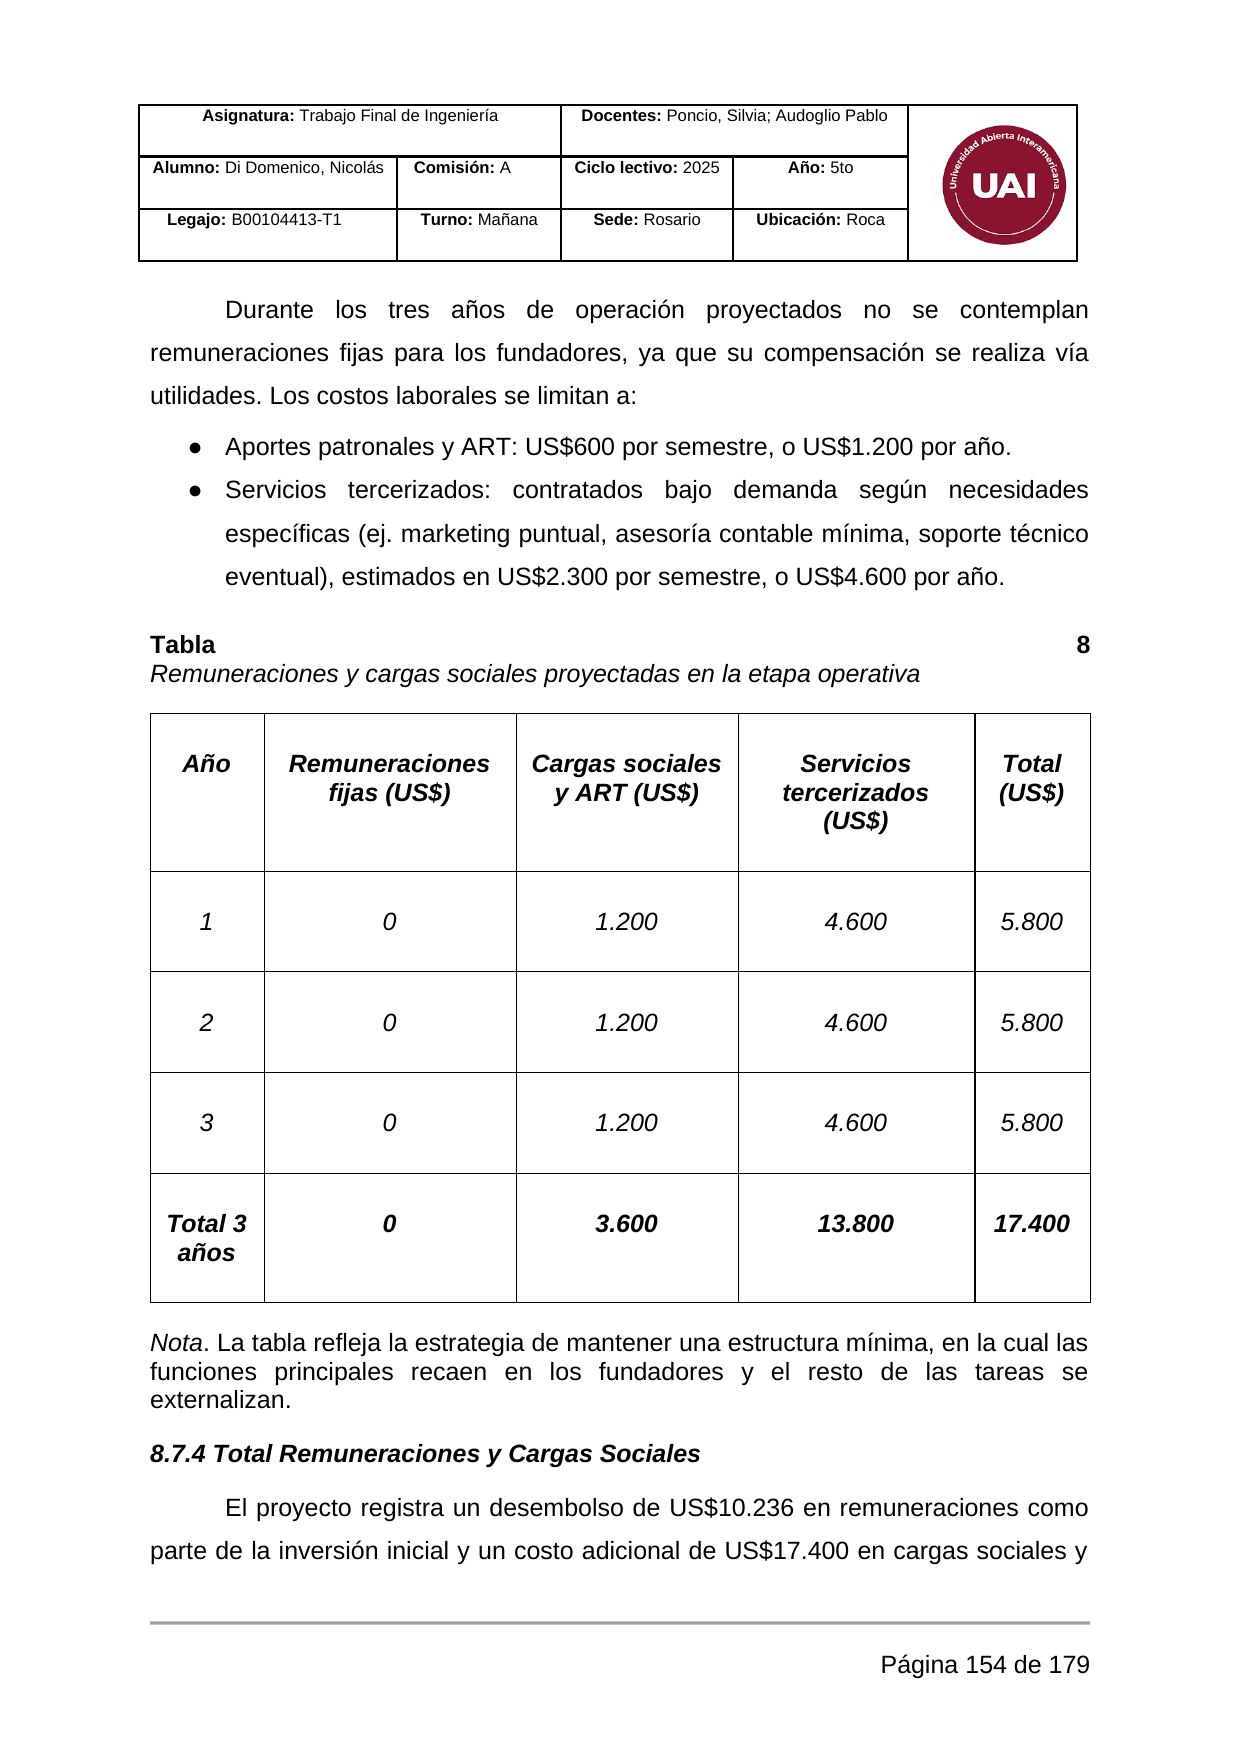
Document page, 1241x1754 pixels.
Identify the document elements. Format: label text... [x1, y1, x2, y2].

table_cell 0 [265, 972, 516, 1072]
table_cell 5.800 [976, 1073, 1090, 1172]
table_cell 1 [151, 872, 264, 971]
table_cell 1.200 [517, 1073, 738, 1172]
table_cell Total 3 años [151, 1174, 264, 1302]
table_cell 2 [151, 972, 264, 1072]
table_cell 17.400 [976, 1174, 1090, 1302]
table_cell 3.600 [517, 1174, 738, 1302]
table_header Servicios tercerizados (US$) [739, 714, 974, 871]
table_cell 3 [151, 1073, 264, 1172]
table_cell 4.600 [739, 872, 974, 971]
table_cell 1.200 [517, 872, 738, 971]
table_cell 4.600 [739, 972, 974, 1072]
table_cell 0 [265, 1174, 516, 1302]
table_cell 13.800 [739, 1174, 974, 1302]
table_cell 0 [265, 1073, 516, 1172]
table_header Año [151, 714, 264, 871]
table_cell 5.800 [976, 972, 1090, 1072]
subtitle 8.7.4 Total Remuneraciones y Cargas Sociales [150, 1439, 1090, 1468]
table_header Total (US$) [976, 714, 1090, 871]
picture [939, 118, 1068, 150]
table_cell 1.200 [517, 972, 738, 1072]
table_cell 4.600 [739, 1073, 974, 1172]
text Durante los tres años de operación proyectados no se contemplan remuneraciones fijas para los fundadores, ya que su compensación se realiza vía utilidades. Los costos laborales se limitan a: [150, 150, 1090, 410]
table_header Remuneraciones fijas (US$) [265, 714, 516, 871]
table_cell 0 [265, 872, 516, 971]
table_cell 5.800 [976, 872, 1090, 971]
list Aportes patronales y ART: US$600 por semestre, o US$1.200 por año. [187, 432, 1090, 461]
list Servicios tercerizados: contratados bajo demanda según necesidades específicas (ej. marketing puntual, asesoría contable mínima, soporte técnico eventual), estimados en US$2.300 por semestre, o US$4.600 por año. [187, 476, 1090, 591]
table_header Cargas sociales y ART (US$) [517, 714, 738, 871]
text Tabla 8 Remuneraciones y cargas sociales proyectadas en la etapa operativa [150, 630, 1090, 687]
text Nota. La tabla refleja la estrategia de mantener una estructura mínima, en la cual las funciones principales recaen en los fundadores y el resto de las tareas se externalizan. [150, 1328, 1090, 1414]
